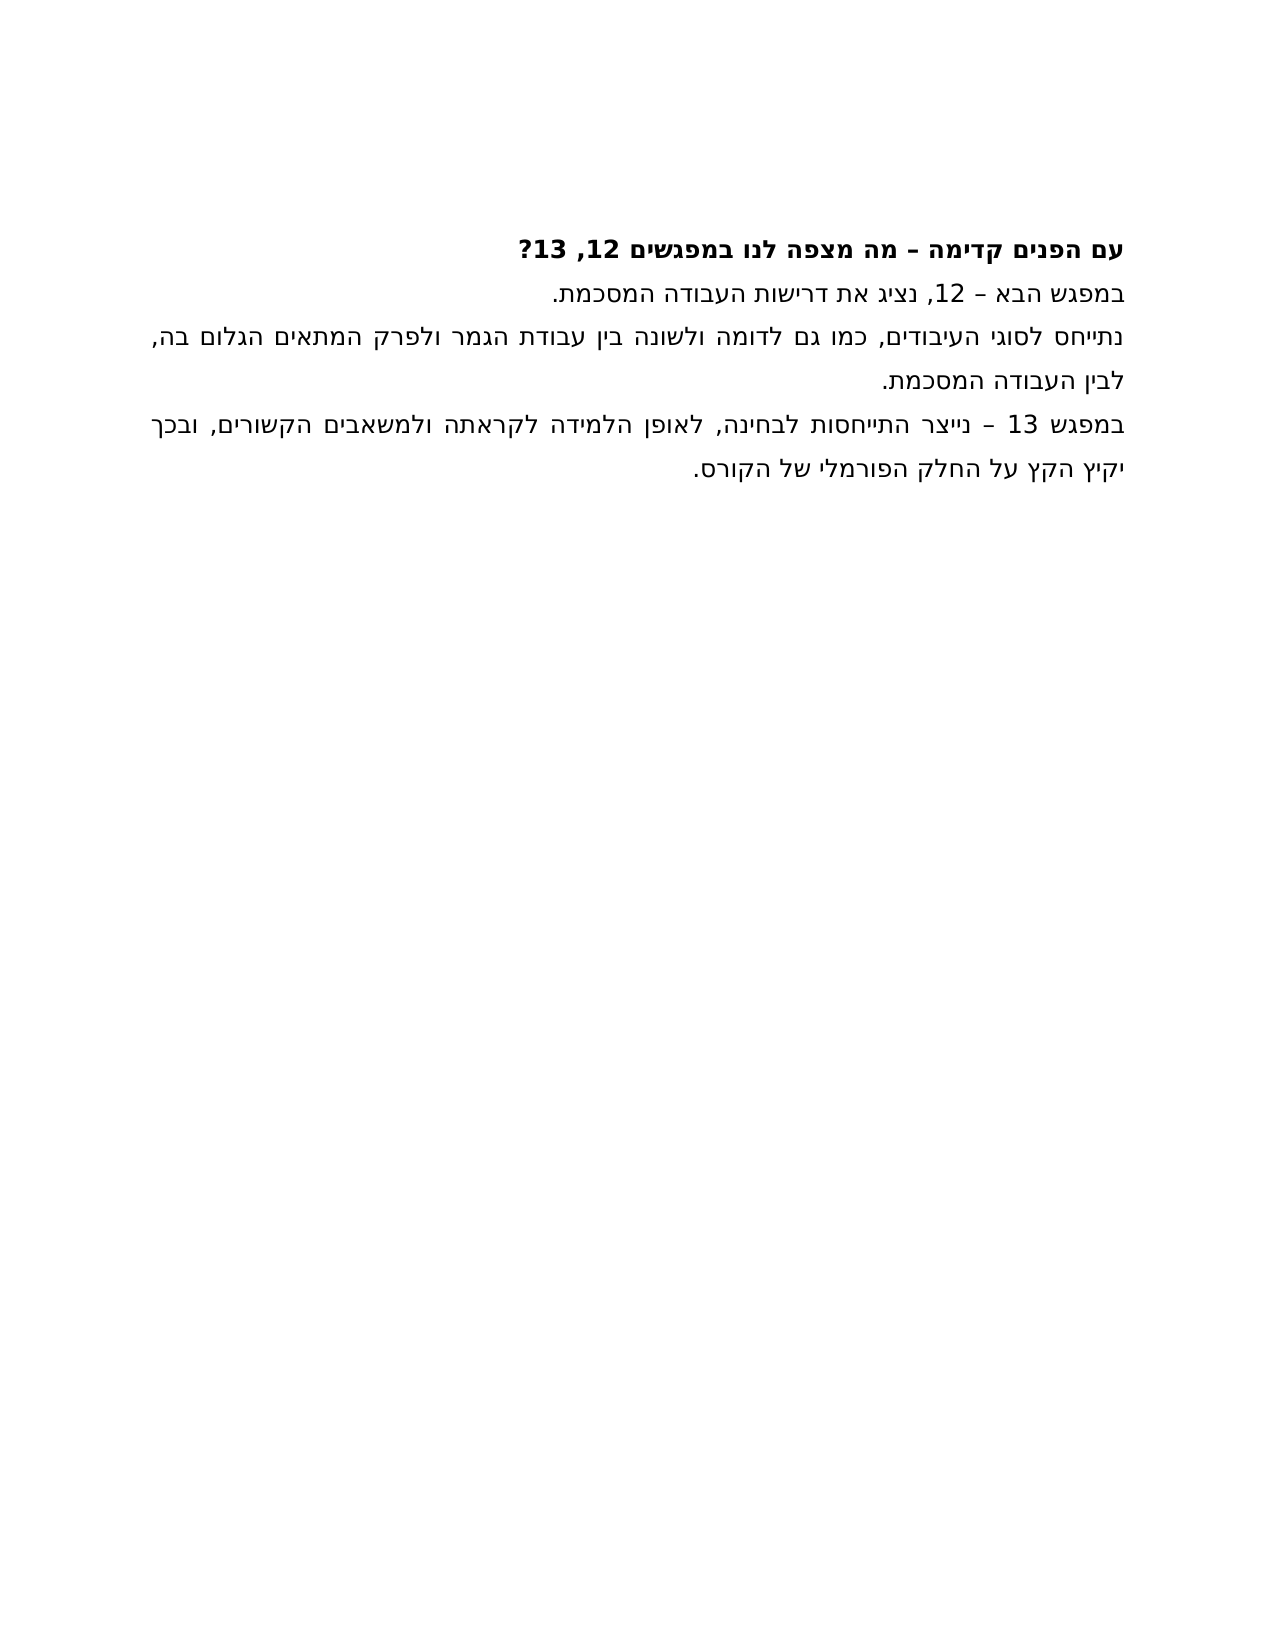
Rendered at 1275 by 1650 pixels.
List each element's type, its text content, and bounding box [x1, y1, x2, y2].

text במפגש הבא – 12, נציג את דרישות העבודה המסכמת. [150, 279, 1125, 308]
text עם הפנים קדימה – מה מצפה לנו במפגשים 12, 13? [150, 235, 1125, 264]
text במפגש 13 – נייצר התייחסות לבחינה, לאופן הלמידה לקראתה ולמשאבים הקשורים, ובכך יקיץ הקץ על החלק הפורמלי של הקורס. [150, 410, 1125, 483]
text נתייחס לסוגי העיבודים, כמו גם לדומה ולשונה בין עבודת הגמר ולפרק המתאים הגלום בה, לבין העבודה המסכמת. [150, 323, 1125, 396]
